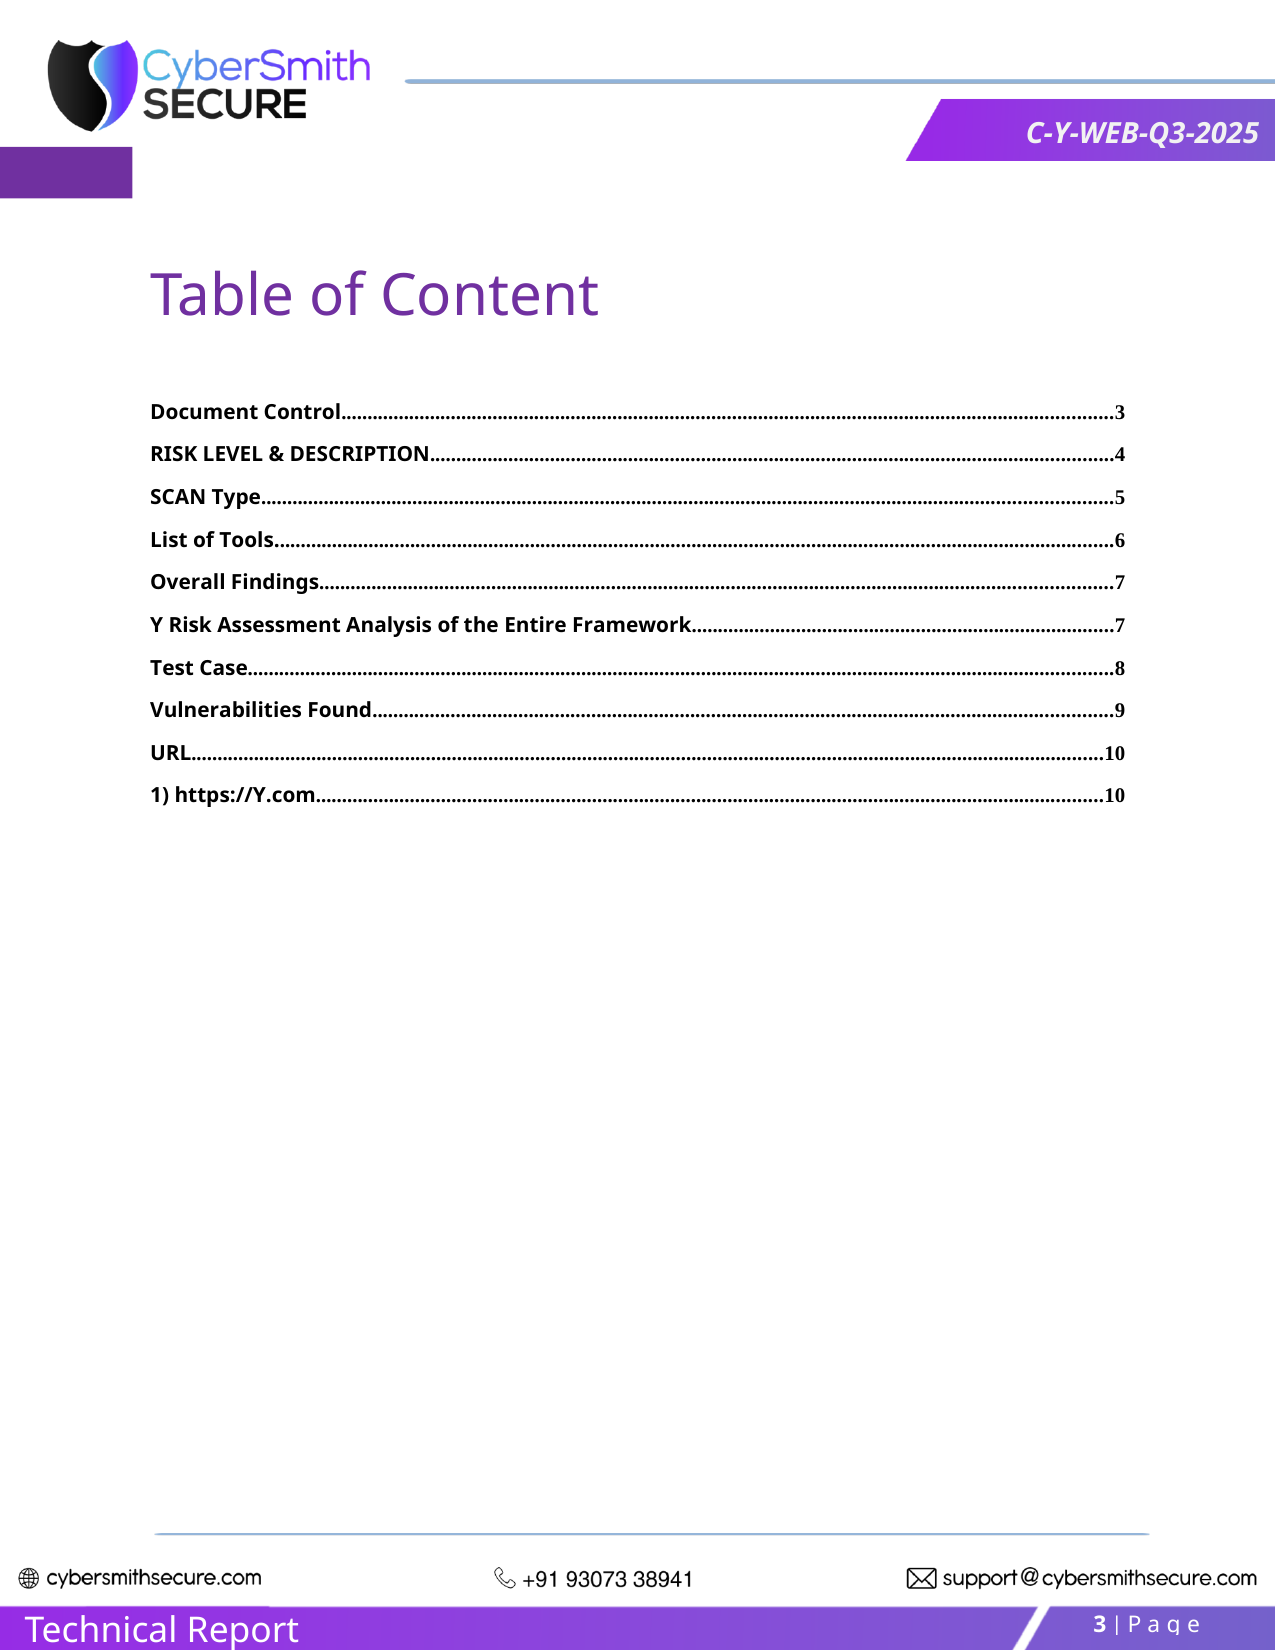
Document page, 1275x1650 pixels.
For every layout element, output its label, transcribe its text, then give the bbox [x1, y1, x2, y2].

picture [47, 40, 1275, 161]
picture [0, 1533, 1275, 1650]
text Table of Content [150, 252, 1125, 332]
picture [234, 1625, 245, 1640]
